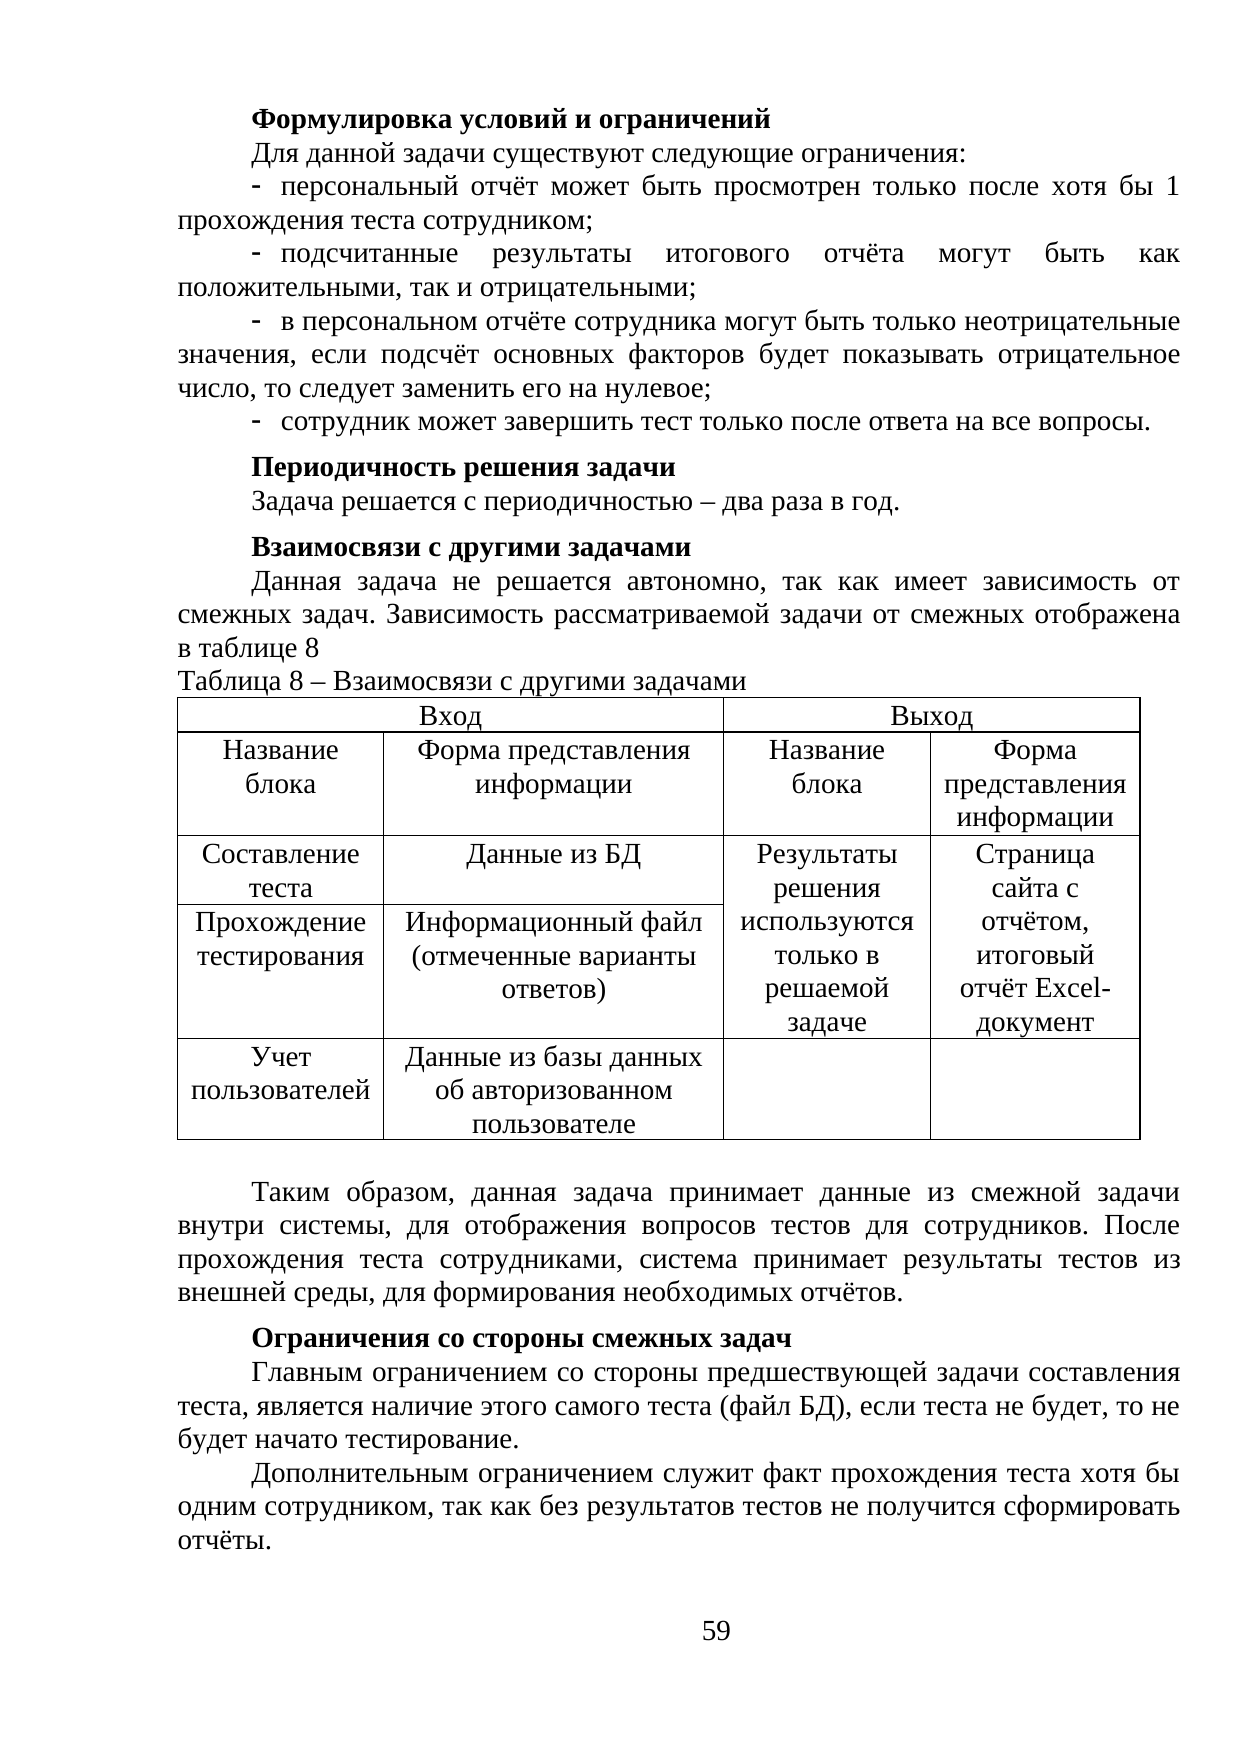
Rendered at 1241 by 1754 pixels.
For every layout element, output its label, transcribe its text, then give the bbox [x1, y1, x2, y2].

list сотрудник может завершить тест только после ответа на все вопросы. [177, 403, 1181, 437]
table_cell Прохождение тестирования [178, 905, 383, 1038]
table_cell [931, 1039, 1139, 1139]
text Таблица 8 – Взаимосвязи с другими задачами [177, 663, 1181, 697]
list Задача решается с периодичностью – два раза в год. [177, 483, 1181, 517]
table_cell Название блока [724, 733, 930, 835]
table_cell Составление теста [178, 836, 383, 903]
text Периодичность решения задачи [177, 449, 1181, 483]
text Главным ограничением со стороны предшествующей задачи составления теста, является наличие этого самого теста (файл БД), если теста не будет, то не будет начато тестирование. [177, 1354, 1181, 1455]
table_cell Учет пользователей [178, 1039, 383, 1139]
text Таким образом, данная задача принимает данные из смежной задачи внутри системы, для отображения вопросов тестов для сотрудников. После прохождения теста сотрудниками, система принимает результаты тестов из внешней среды, для формирования необходимых отчётов. [177, 1174, 1181, 1308]
text Формулировка условий и ограничений [177, 101, 1181, 135]
table_cell Данные из базы данных об авторизованном пользователе [384, 1039, 723, 1139]
table_cell Форма представления информации [384, 733, 723, 835]
table_cell [724, 1039, 930, 1139]
table_cell Информационный файл (отмеченные варианты ответов) [384, 905, 723, 1038]
table_header Вход [178, 698, 723, 731]
table_cell Страница сайта с отчётом, итоговый отчёт Excel-документ [931, 836, 1139, 1038]
table_cell Форма представления информации [931, 733, 1139, 835]
text Ограничения со стороны смежных задач [177, 1321, 1181, 1354]
text Для данной задачи существуют следующие ограничения: [177, 135, 1181, 168]
text Данная задача не решается автономно, так как имеет зависимость от смежных задач. Зависимость рассматриваемой задачи от смежных отображена в таблице 8 [177, 563, 1181, 663]
table_header Выход [724, 698, 1139, 731]
table_cell Название блока [178, 733, 383, 835]
list в персональном отчёте сотрудника могут быть только неотрицательные значения, если подсчёт основных факторов будет показывать отрицательное число, то следует заменить его на нулевое; [177, 303, 1181, 403]
text Взаимосвязи с другими задачами [177, 529, 1181, 563]
list подсчитанные результаты итогового отчёта могут быть как положительными, так и отрицательными; [177, 235, 1181, 303]
text Дополнительным ограничением служит факт прохождения теста хотя бы одним сотрудником, так как без результатов тестов не получится сформировать отчёты. [177, 1455, 1181, 1555]
list персональный отчёт может быть просмотрен только после хотя бы 1 прохождения теста сотрудником; [177, 168, 1181, 235]
table_cell Результаты решения используются только в решаемой задаче [724, 836, 930, 1038]
table_cell Данные из БД [384, 836, 723, 903]
